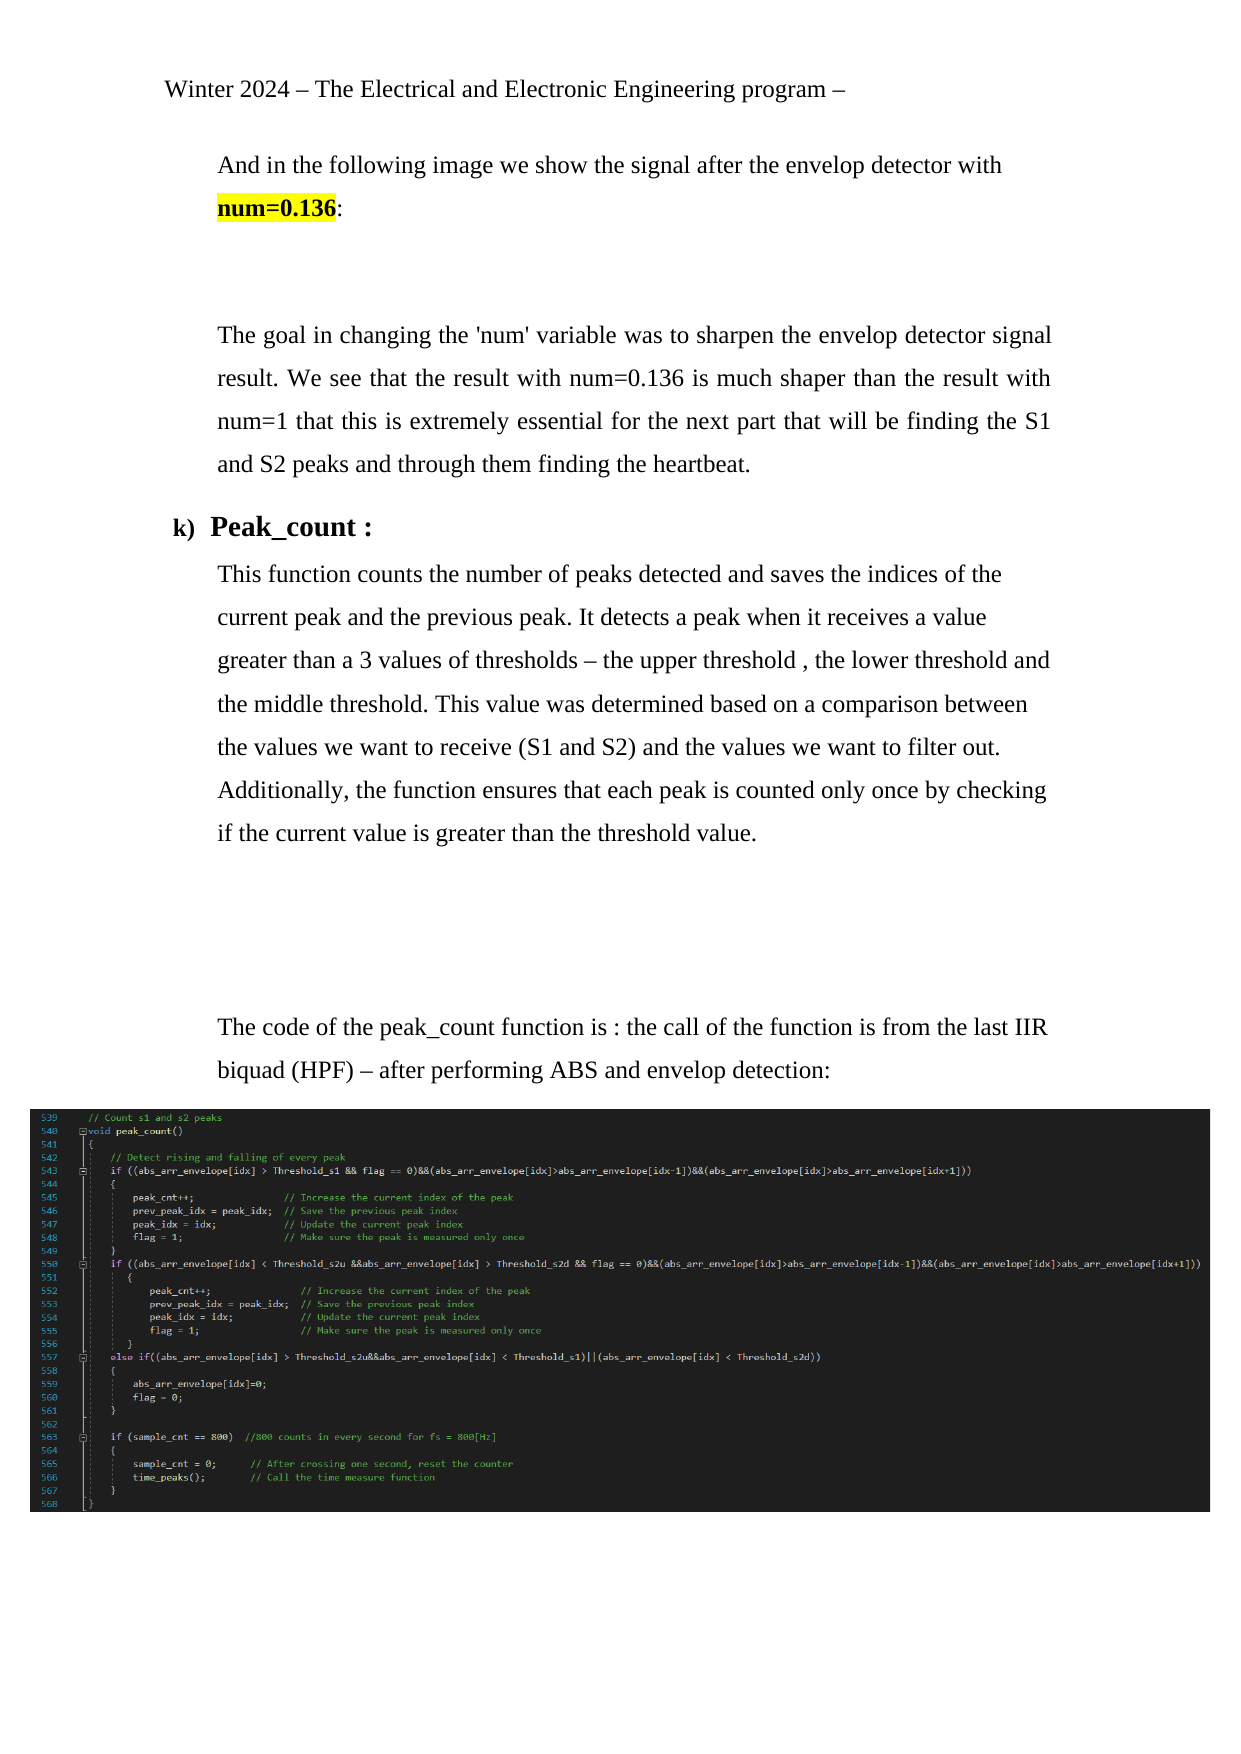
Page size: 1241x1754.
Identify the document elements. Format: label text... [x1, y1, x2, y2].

list This function counts the number of peaks detected and saves the indices of the current peak and the previous peak. It detects a peak when it receives a value greater than a 3 values of thresholds – the upper threshold , the lower threshold and the middle threshold. This value was determined based on a comparison between the values we want to receive (S1 and S2) and the values we want to filter out. Additionally, the function ensures that each peak is counted only once by checking if the current value is greater than the threshold value. [217, 559, 1053, 847]
list Peak_count : [173, 509, 1053, 543]
text And in the following image we show the signal after the envelop detector with num=0.136: [217, 150, 1088, 222]
picture [30, 1109, 1211, 1512]
text The goal in changing the 'num' variable was to sharpen the envelop detector signal result. We see that the result with num=0.136 is much shaper than the result with num=1 that this is extremely essential for the next part that will be finding the S1 and S2 peaks and through them finding the heartbeat. [217, 320, 1053, 478]
text The code of the peak_count function is : the call of the function is from the last IIR biquad (HPF) – after performing ABS and envelop detection: [217, 1012, 1053, 1084]
